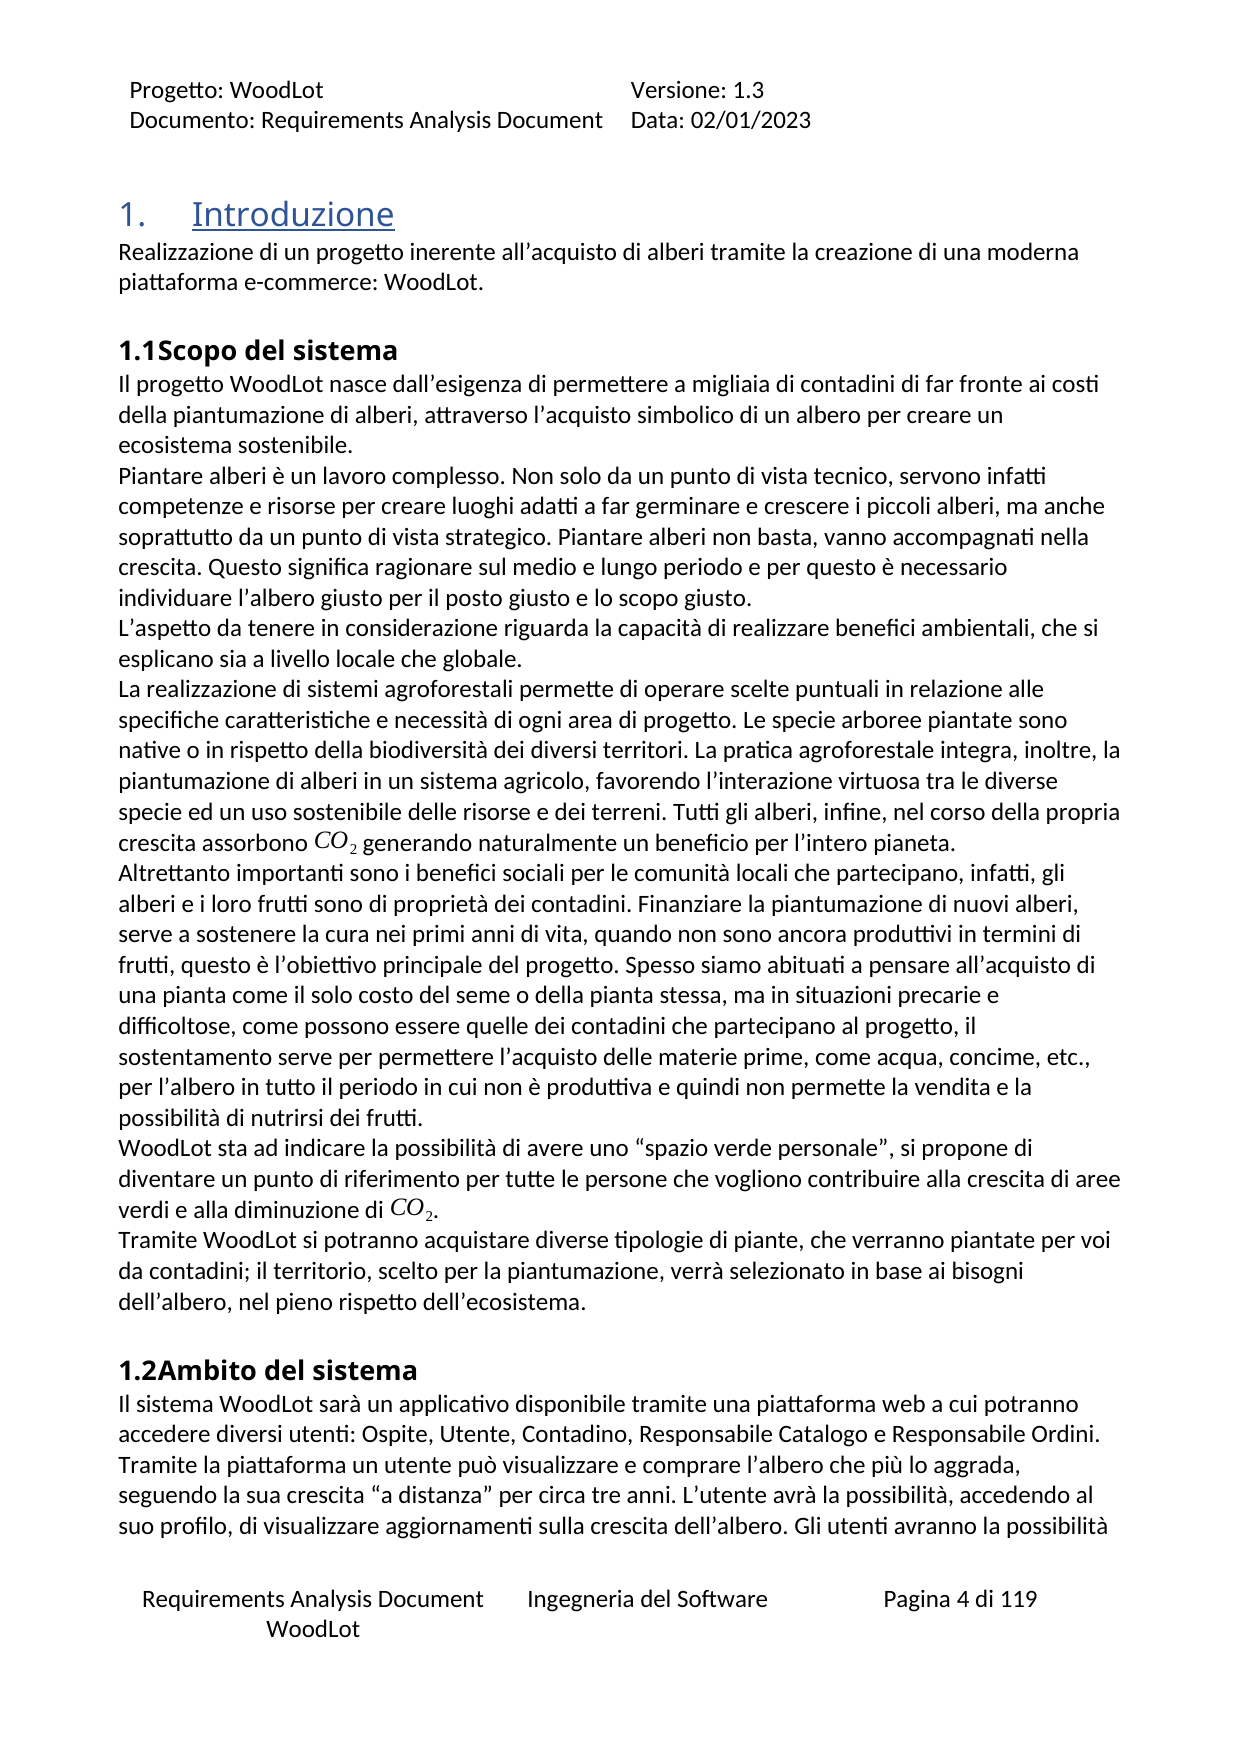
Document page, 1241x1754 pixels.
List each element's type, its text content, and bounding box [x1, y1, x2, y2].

subtitle Scopo del sistema [118, 332, 1122, 368]
text Piantare alberi è un lavoro complesso. Non solo da un punto di vista tecnico, servono infatti competenze e risorse per creare luoghi adatti a far germinare e crescere i piccoli alberi, ma anche soprattutto da un punto di vista strategico. Piantare alberi non basta, vanno accompagnati nella crescita. Questo significa ragionare sul medio e lungo periodo e per questo è necessario individuare l’albero giusto per il posto giusto e lo scopo giusto. [118, 460, 1122, 613]
text La realizzazione di sistemi agroforestali permette di operare scelte puntuali in relazione alle specifiche caratteristiche e necessità di ogni area di progetto. Le specie arboree piantate sono native o in rispetto della biodiversità dei diversi territori. La pratica agroforestale integra, inoltre, la piantumazione di alberi in un sistema agricolo, favorendo l’interazione virtuosa tra le diverse specie ed un uso sostenibile delle risorse e dei terreni. Tutti gli alberi, infine, nel corso della propria crescita assorbono generando naturalmente un beneficio per l’intero pianeta. [118, 674, 1122, 858]
text Il sistema WoodLot sarà un applicativo disponibile tramite una piattaforma web a cui potranno accedere diversi utenti: Ospite, Utente, Contadino, Responsabile Catalogo e Responsabile Ordini. [118, 1388, 1122, 1449]
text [118, 1449, 1122, 1540]
subtitle Introduzione [118, 190, 1122, 236]
text Altrettanto importanti sono i benefici sociali per le comunità locali che partecipano, infatti, gli alberi e i loro frutti sono di proprietà dei contadini. Finanziare la piantumazione di nuovi alberi, serve a sostenere la cura nei primi anni di vita, quando non sono ancora produttivi in termini di frutti, questo è l’obiettivo principale del progetto. Spesso siamo abituati a pensare all’acquisto di una pianta come il solo costo del seme o della pianta stessa, ma in situazioni precarie e difficoltose, come possono essere quelle dei contadini che partecipano al progetto, il sostentamento serve per permettere l’acquisto delle materie prime, come acqua, concime, etc., per l’albero in tutto il periodo in cui non è produttiva e quindi non permette la vendita e la possibilità di nutrirsi dei frutti. [118, 858, 1122, 1132]
text Il progetto WoodLot nasce dall’esigenza di permettere a migliaia di contadini di far fronte ai costi della piantumazione di alberi, attraverso l’acquisto simbolico di un albero per creare un ecosistema sostenibile. [118, 368, 1122, 460]
text Tramite WoodLot si potranno acquistare diverse tipologie di piante, che verranno piantate per voi da contadini; il territorio, scelto per la piantumazione, verrà selezionato in base ai bisogni dell’albero, nel pieno rispetto dell’ecosistema. [118, 1225, 1122, 1316]
subtitle Ambito del sistema [118, 1351, 1122, 1388]
list Realizzazione di un progetto inerente all’acquisto di alberi tramite la creazione di una moderna piattaforma e-commerce: WoodLot. [118, 236, 1122, 297]
text L’aspetto da tenere in considerazione riguarda la capacità di realizzare benefici ambientali, che si esplicano sia a livello locale che globale. [118, 613, 1122, 674]
text WoodLot sta ad indicare la possibilità di avere uno “spazio verde personale”, si propone di diventare un punto di riferimento per tutte le persone che vogliono contribuire alla crescita di aree verdi e alla diminuzione di . [118, 1132, 1122, 1225]
